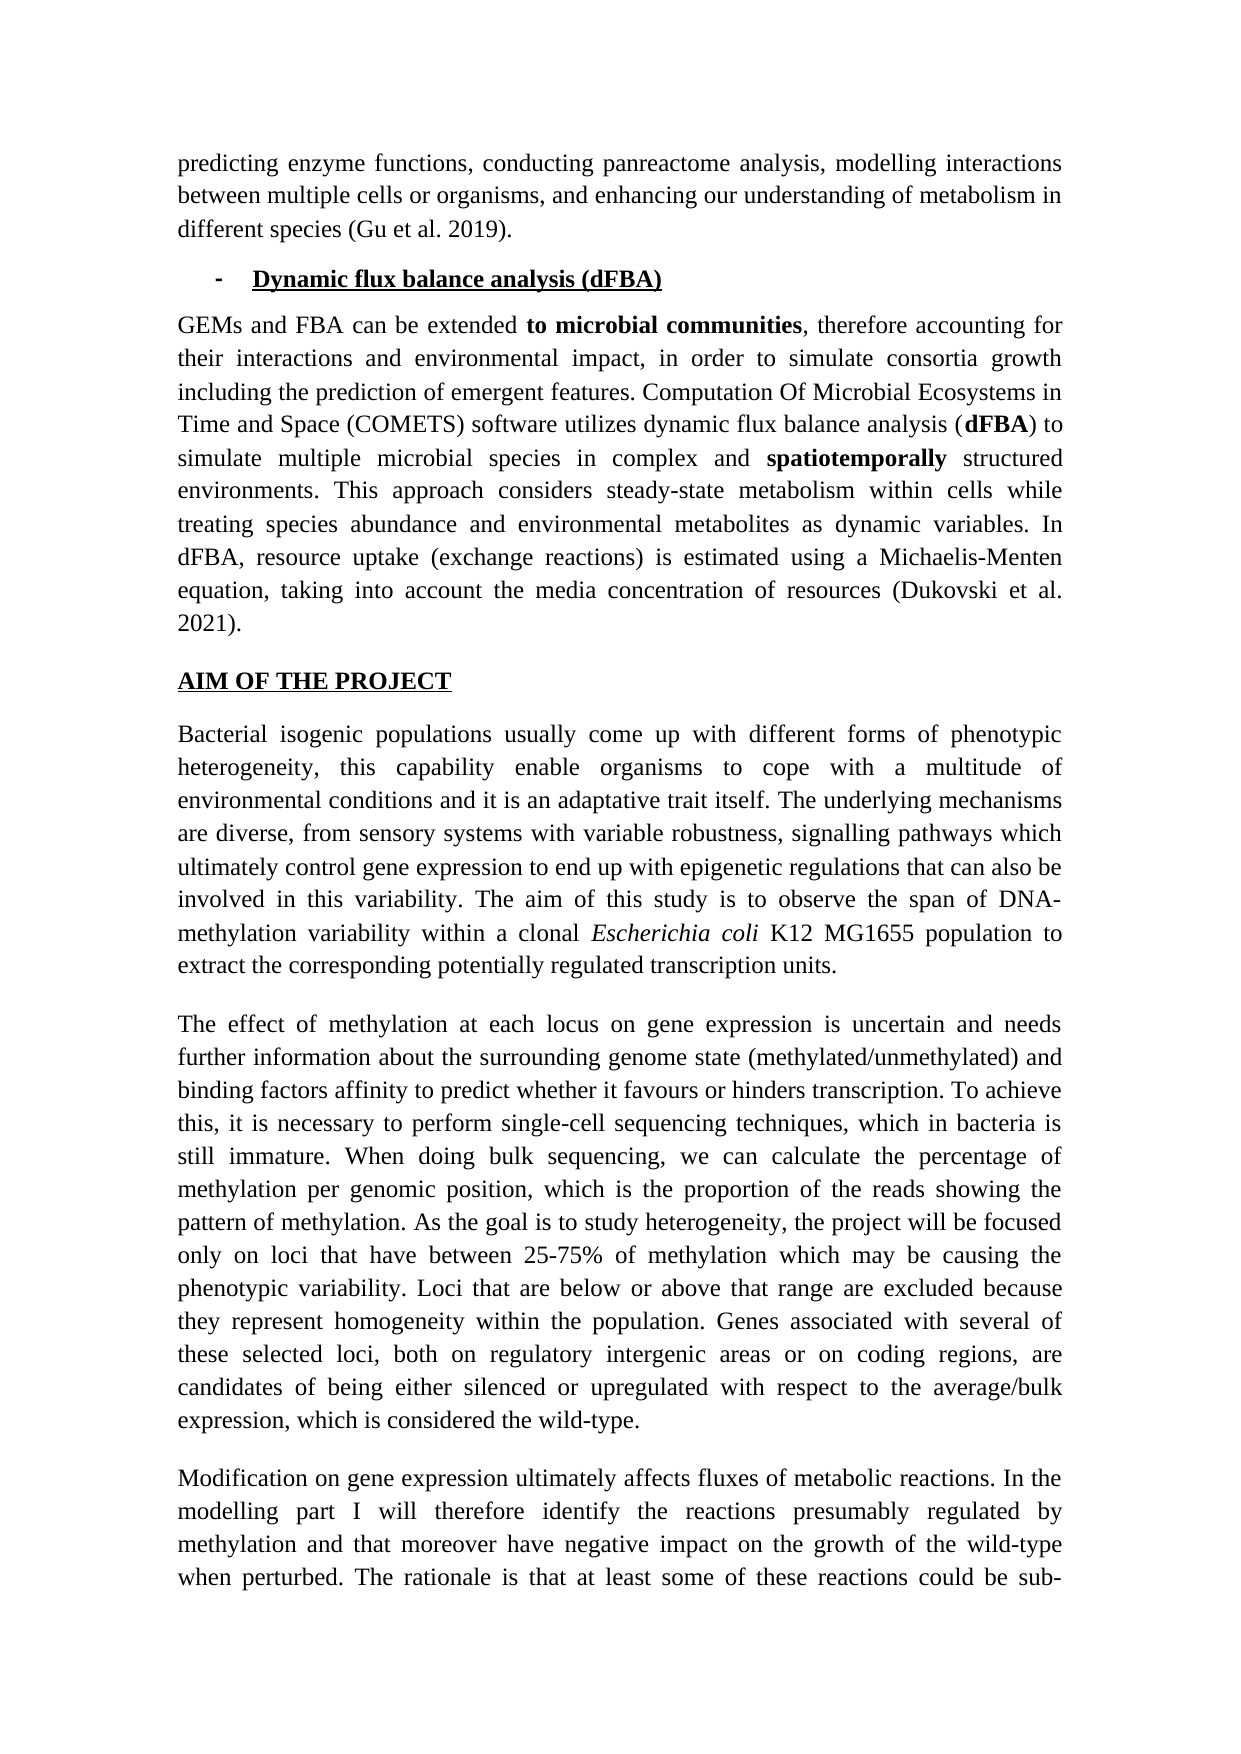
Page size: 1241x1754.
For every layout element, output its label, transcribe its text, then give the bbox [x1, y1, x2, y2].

list Dynamic flux balance analysis (dFBA) [215, 263, 1063, 294]
subtitle AIM OF THE PROJECT [177, 666, 1063, 694]
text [177, 148, 1063, 242]
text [177, 1463, 1063, 1591]
text Bacterial isogenic populations usually come up with different forms of phenotypic heterogeneity, this capability enable organisms to cope with a multitude of environmental conditions and it is an adaptative trait itself. The underlying mechanisms are diverse, from sensory systems with variable robustness, signalling pathways which ultimately control gene expression to end up with epigenetic regulations that can also be involved in this variability. The aim of this study is to observe the span of DNA-methylation variability within a clonal Escherichia coli K12 MG1655 population to extract the corresponding potentially regulated transcription units. [177, 719, 1063, 979]
text The effect of methylation at each locus on gene expression is uncertain and needs further information about the surrounding genome state (methylated/unmethylated) and binding factors affinity to predict whether it favours or hinders transcription. To achieve this, it is necessary to perform single-cell sequencing techniques, which in bacteria is still immature. When doing bulk sequencing, we can calculate the percentage of methylation per genomic position, which is the proportion of the reads showing the pattern of methylation. As the goal is to study heterogeneity, the project will be focused only on loci that have between 25-75% of methylation which may be causing the phenotypic variability. Loci that are below or above that range are excluded because they represent homogeneity within the population. Genes associated with several of these selected loci, both on regulatory intergenic areas or on coding regions, are candidates of being either silenced or upregulated with respect to the average/bulk expression, which is considered the wild-type. [177, 1009, 1063, 1434]
text GEMs and FBA can be extended to microbial communities, therefore accounting for their interactions and environmental impact, in order to simulate consortia growth including the prediction of emergent features. Computation Of Microbial Ecosystems in Time and Space (COMETS) software utilizes dynamic flux balance analysis (dFBA) to simulate multiple microbial species in complex and spatiotemporally structured environments. This approach considers steady-state metabolism within cells while treating species abundance and environmental metabolites as dynamic variables. In dFBA, resource uptake (exchange reactions) is estimated using a Michaelis-Menten equation, taking into account the media concentration of resources (Dukovski et al. 2021). [177, 311, 1063, 636]
